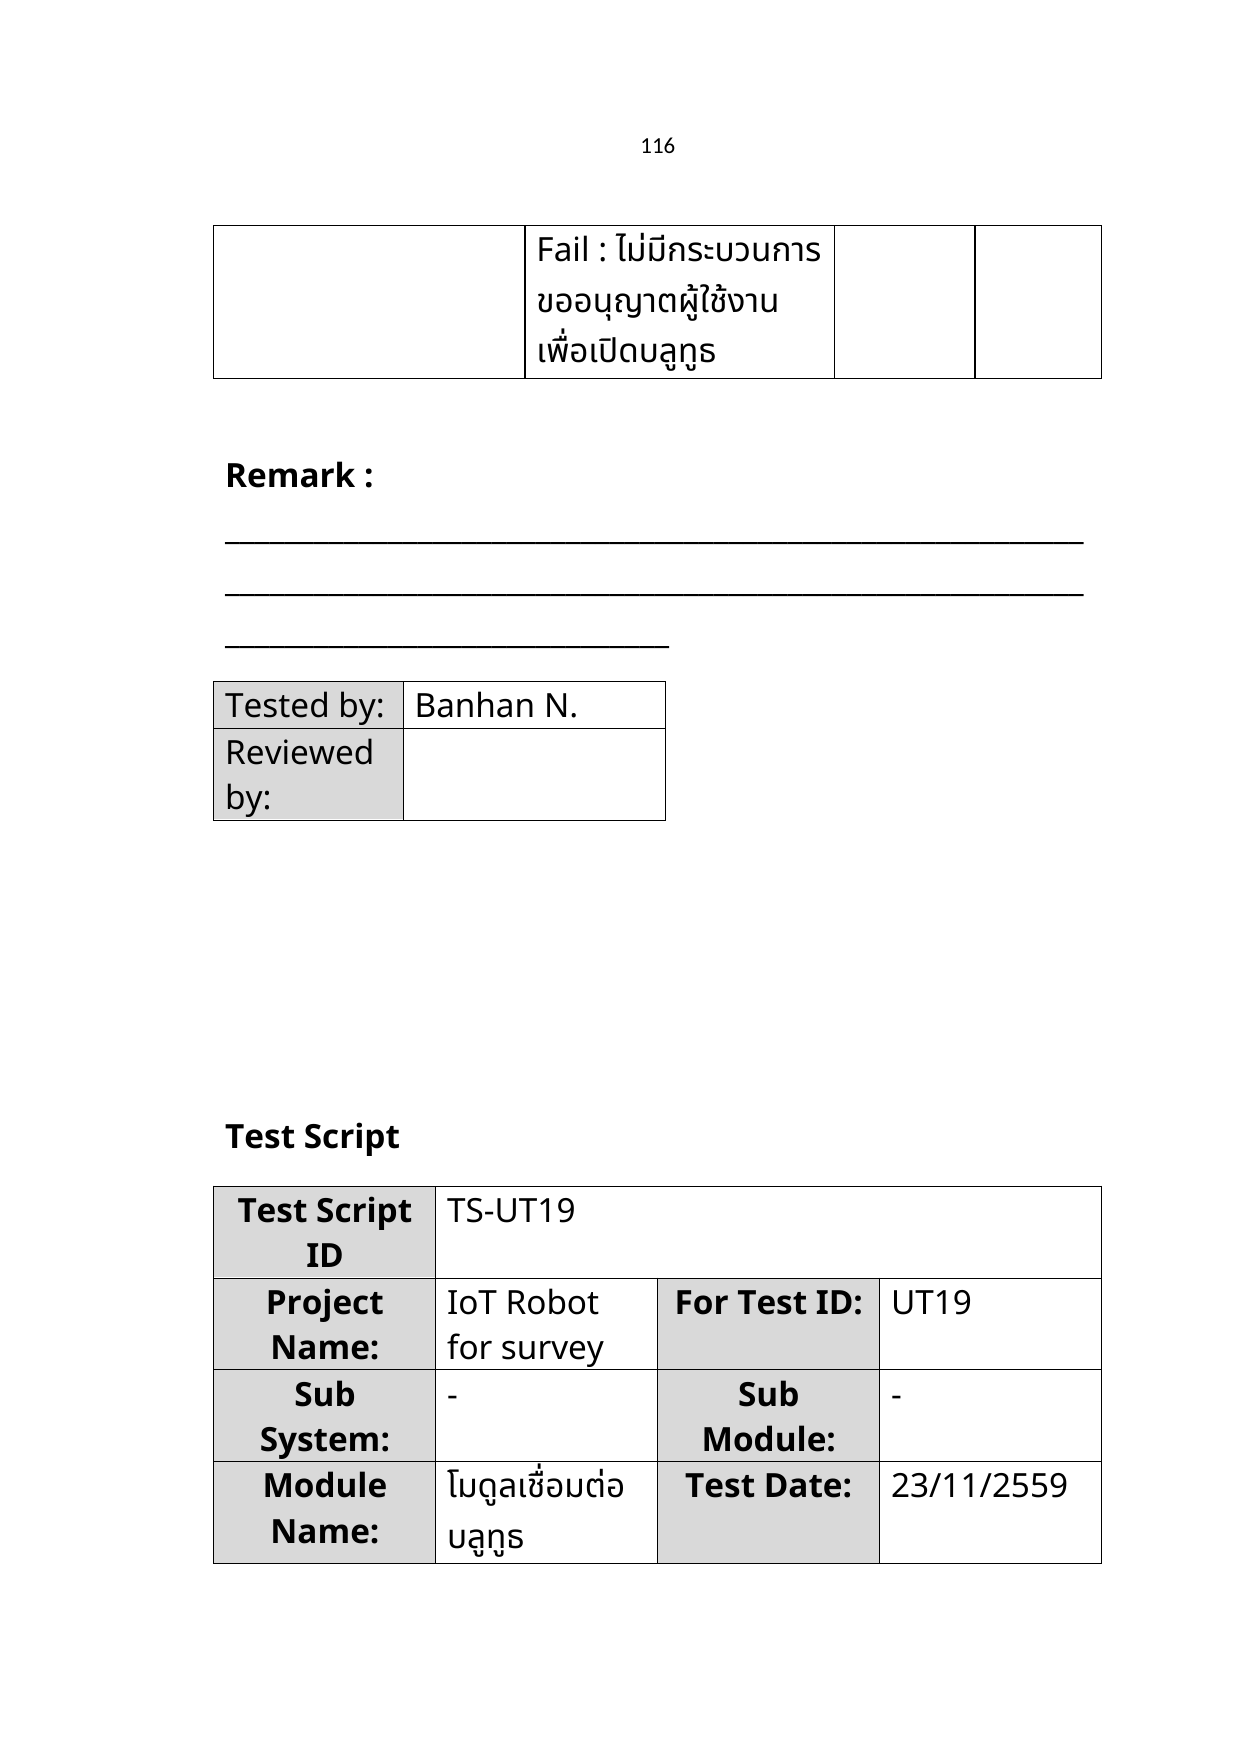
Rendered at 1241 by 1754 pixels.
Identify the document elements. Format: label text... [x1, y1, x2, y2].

table_cell [404, 729, 665, 819]
table_header Tested by: [214, 682, 403, 728]
table_cell Module Name: [214, 1462, 435, 1563]
table_header Banhan N. [404, 682, 665, 728]
table_cell Sub Module: [658, 1370, 879, 1461]
table_cell Sub System: [214, 1370, 435, 1461]
table_cell For Test ID: [658, 1279, 879, 1369]
table_cell [976, 226, 1101, 377]
table_cell Fail : ไม่มีกระบวนการขออนุญาตผู้ใช้งานเพื่อเปิดบลูทูธ [526, 226, 834, 377]
table_cell Reviewed by: [214, 729, 403, 819]
table_cell [835, 226, 974, 377]
table_cell 23/11/2559 [880, 1462, 1101, 1563]
table_cell - [880, 1370, 1101, 1461]
table_cell - [436, 1370, 657, 1461]
table_cell Test Date: [658, 1462, 879, 1563]
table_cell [214, 226, 524, 377]
text Remark : __________________________________________________________________________________________________________________________________________________ [225, 452, 1090, 653]
table_cell Project Name: [214, 1279, 435, 1369]
table_header TS-UT19 [436, 1187, 1101, 1277]
text Test Script [225, 1113, 1090, 1158]
table_cell IoT Robot for survey [436, 1279, 657, 1369]
table_cell โมดูลเชื่อมต่อบลูทูธ [436, 1462, 657, 1563]
table_header Test Script ID [214, 1187, 435, 1277]
table_cell UT19 [880, 1279, 1101, 1369]
